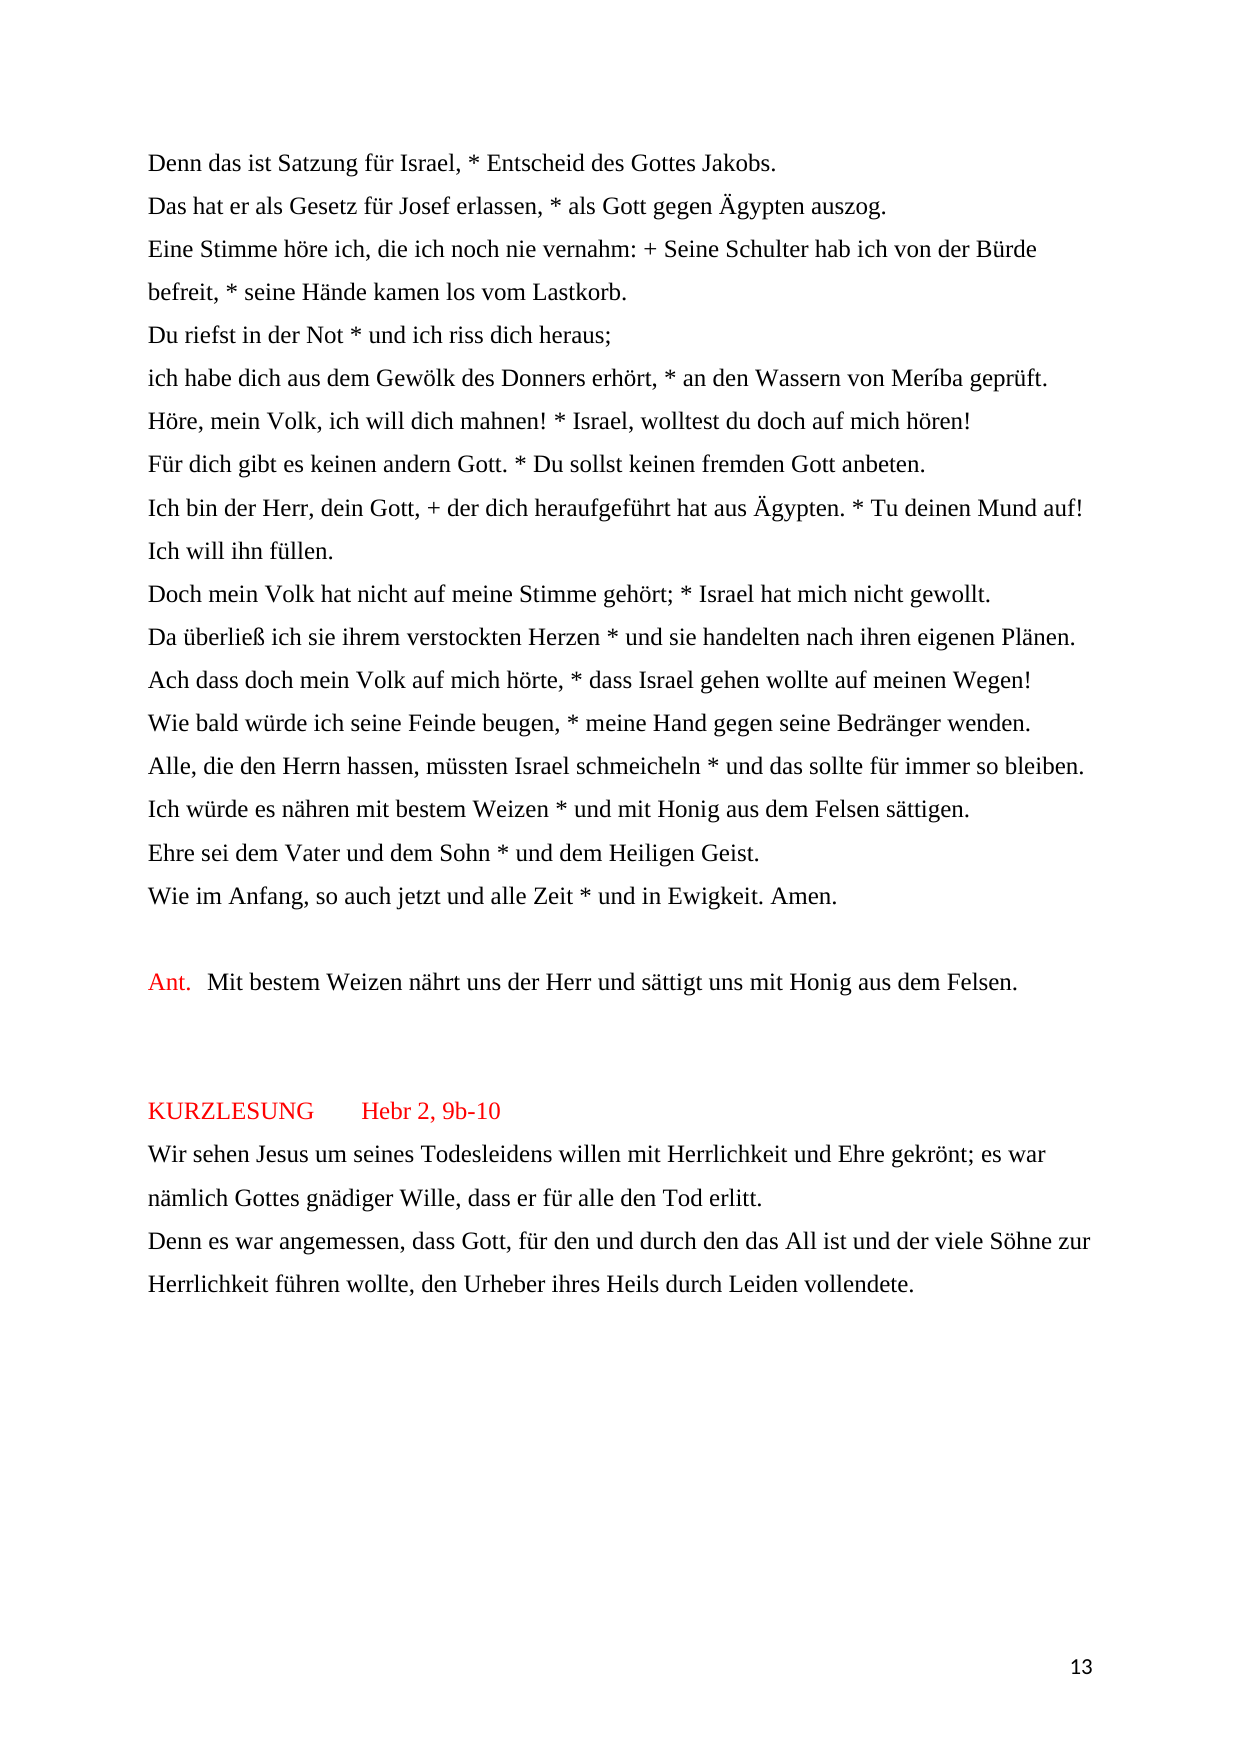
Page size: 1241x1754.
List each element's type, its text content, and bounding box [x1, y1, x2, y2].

text Ich bin der Herr, dein Gott, + der dich heraufgeführt hat aus Ägypten. * Tu deinen Mund auf! Ich will ihn füllen. [148, 493, 1093, 564]
text Doch mein Volk hat nicht auf meine Stimme gehört; * Israel hat mich nicht gewollt. [148, 579, 1093, 608]
text ich habe dich aus dem Gewölk des Donners erhört, * an den Wassern von Meríba geprüft. [148, 363, 1093, 392]
text Das hat er als Gesetz für Josef erlassen, * als Gott gegen Ägypten auszog. [148, 191, 1093, 219]
text Eine Stimme höre ich, die ich noch nie vernahm: + Seine Schulter hab ich von der Bürde befreit, * seine Hände kamen los vom Lastkorb. [148, 234, 1093, 306]
text Wir sehen Jesus um seines Todesleidens willen mit Herrlichkeit und Ehre gekrönt; es war nämlich Gottes gnädiger Wille, dass er für alle den Tod erlitt. [148, 1139, 1093, 1211]
text Kurzlesung Hebr 2, 9b-10 [148, 1096, 1093, 1125]
text Wie bald würde ich seine Feinde beugen, * meine Hand gegen seine Bedränger wenden. [148, 708, 1093, 737]
text Höre, mein Volk, ich will dich mahnen! * Israel, wolltest du doch auf mich hören! [148, 406, 1093, 435]
text Ant. Mit bestem Weizen nährt uns der Herr und sättigt uns mit Honig aus dem Felsen. [148, 967, 1093, 996]
text Da überließ ich sie ihrem verstockten Herzen * und sie handelten nach ihren eigenen Plänen. [148, 622, 1093, 651]
text Wie im Anfang, so auch jetzt und alle Zeit * und in Ewigkeit. Amen. [148, 881, 1093, 909]
text Ach dass doch mein Volk auf mich hörte, * dass Israel gehen wollte auf meinen Wegen! [148, 665, 1093, 694]
text Alle, die den Herrn hassen, müssten Israel schmeicheln * und das sollte für immer so bleiben. [148, 751, 1093, 780]
text Ich würde es nähren mit bestem Weizen * und mit Honig aus dem Felsen sättigen. [148, 794, 1093, 823]
text Denn es war angemessen, dass Gott, für den und durch den das All ist und der viele Söhne zur Herrlichkeit führen wollte, den Urheber ihres Heils durch Leiden vollendete. [148, 1226, 1093, 1298]
text Du riefst in der Not * und ich riss dich heraus; [148, 320, 1093, 349]
text Denn das ist Satzung für Israel, * Entscheid des Gottes Jakobs. [148, 148, 1093, 176]
text Für dich gibt es keinen andern Gott. * Du sollst keinen fremden Gott anbeten. [148, 449, 1093, 478]
text Ehre sei dem Vater und dem Sohn * und dem Heiligen Geist. [148, 838, 1093, 866]
